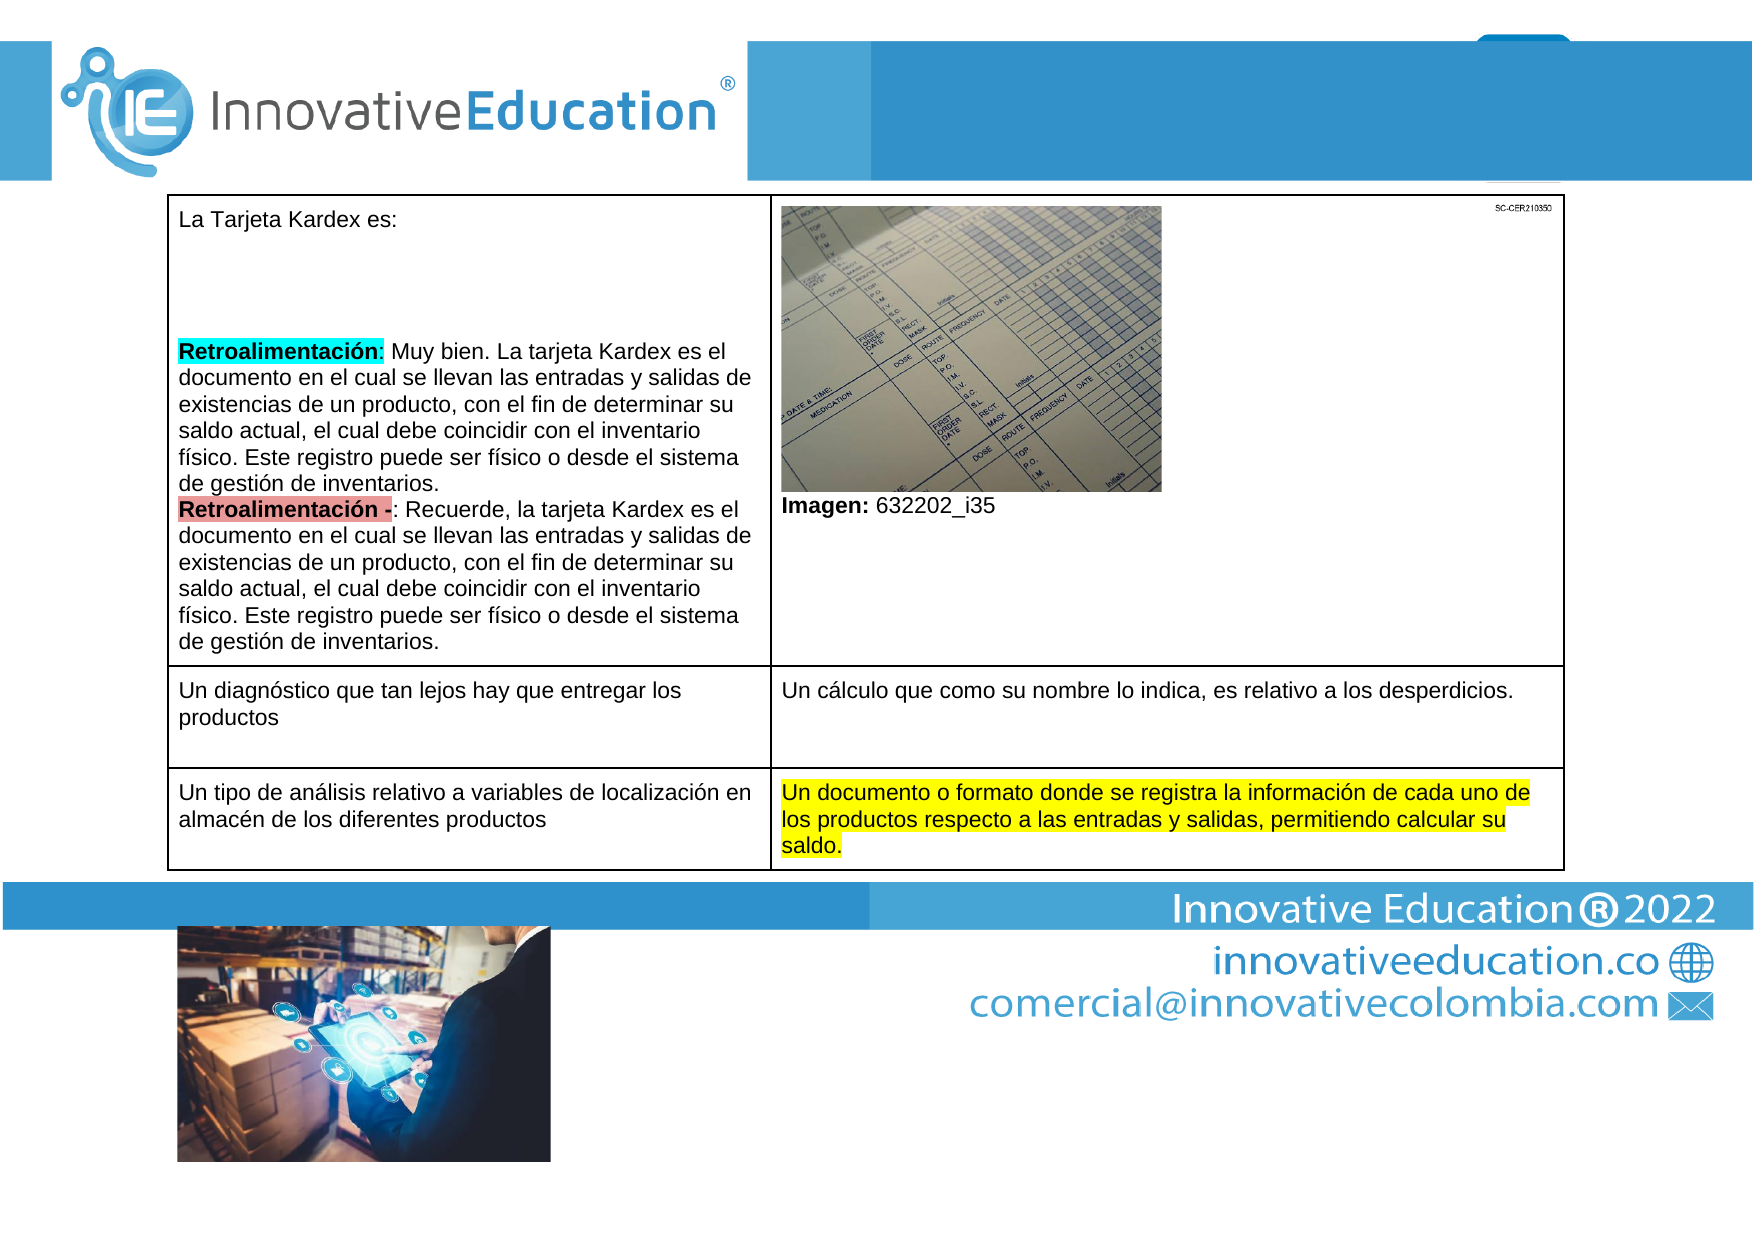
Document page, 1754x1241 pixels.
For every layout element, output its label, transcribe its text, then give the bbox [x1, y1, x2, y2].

picture [781, 206, 1162, 492]
picture [0, 28, 1752, 214]
table_cell Un diagnóstico que tan lejos hay que entregar los productos [169, 667, 770, 767]
table_cell Un tipo de análisis relativo a variables de localización en almacén de los diferentes productos [169, 769, 770, 869]
picture [2, 880, 1754, 1162]
table_cell Un cálculo que como su nombre lo indica, es relativo a los desperdicios. [772, 667, 1563, 767]
table_cell La Tarjeta Kardex es: Retroalimentación: Muy bien. La tarjeta Kardex es el documento en el cual se llevan las entradas y salidas de existencias de un producto, con el fin de determinar su saldo actual, el cual debe coincidir con el inventario físico. Este registro puede ser físico o desde el sistema de gestión de inventarios. Retroalimentación -: Recuerde, la tarjeta Kardex es el documento en el cual se llevan las entradas y salidas de existencias de un producto, con el fin de determinar su saldo actual, el cual debe coincidir con el inventario físico. Este registro puede ser físico o desde el sistema de gestión de inventarios. [169, 196, 770, 665]
table_cell Un documento o formato donde se registra la información de cada uno de los productos respecto a las entradas y salidas, permitiendo calcular su saldo. [772, 769, 1563, 869]
table_cell Imagen: 632202_i35 [772, 196, 1563, 665]
